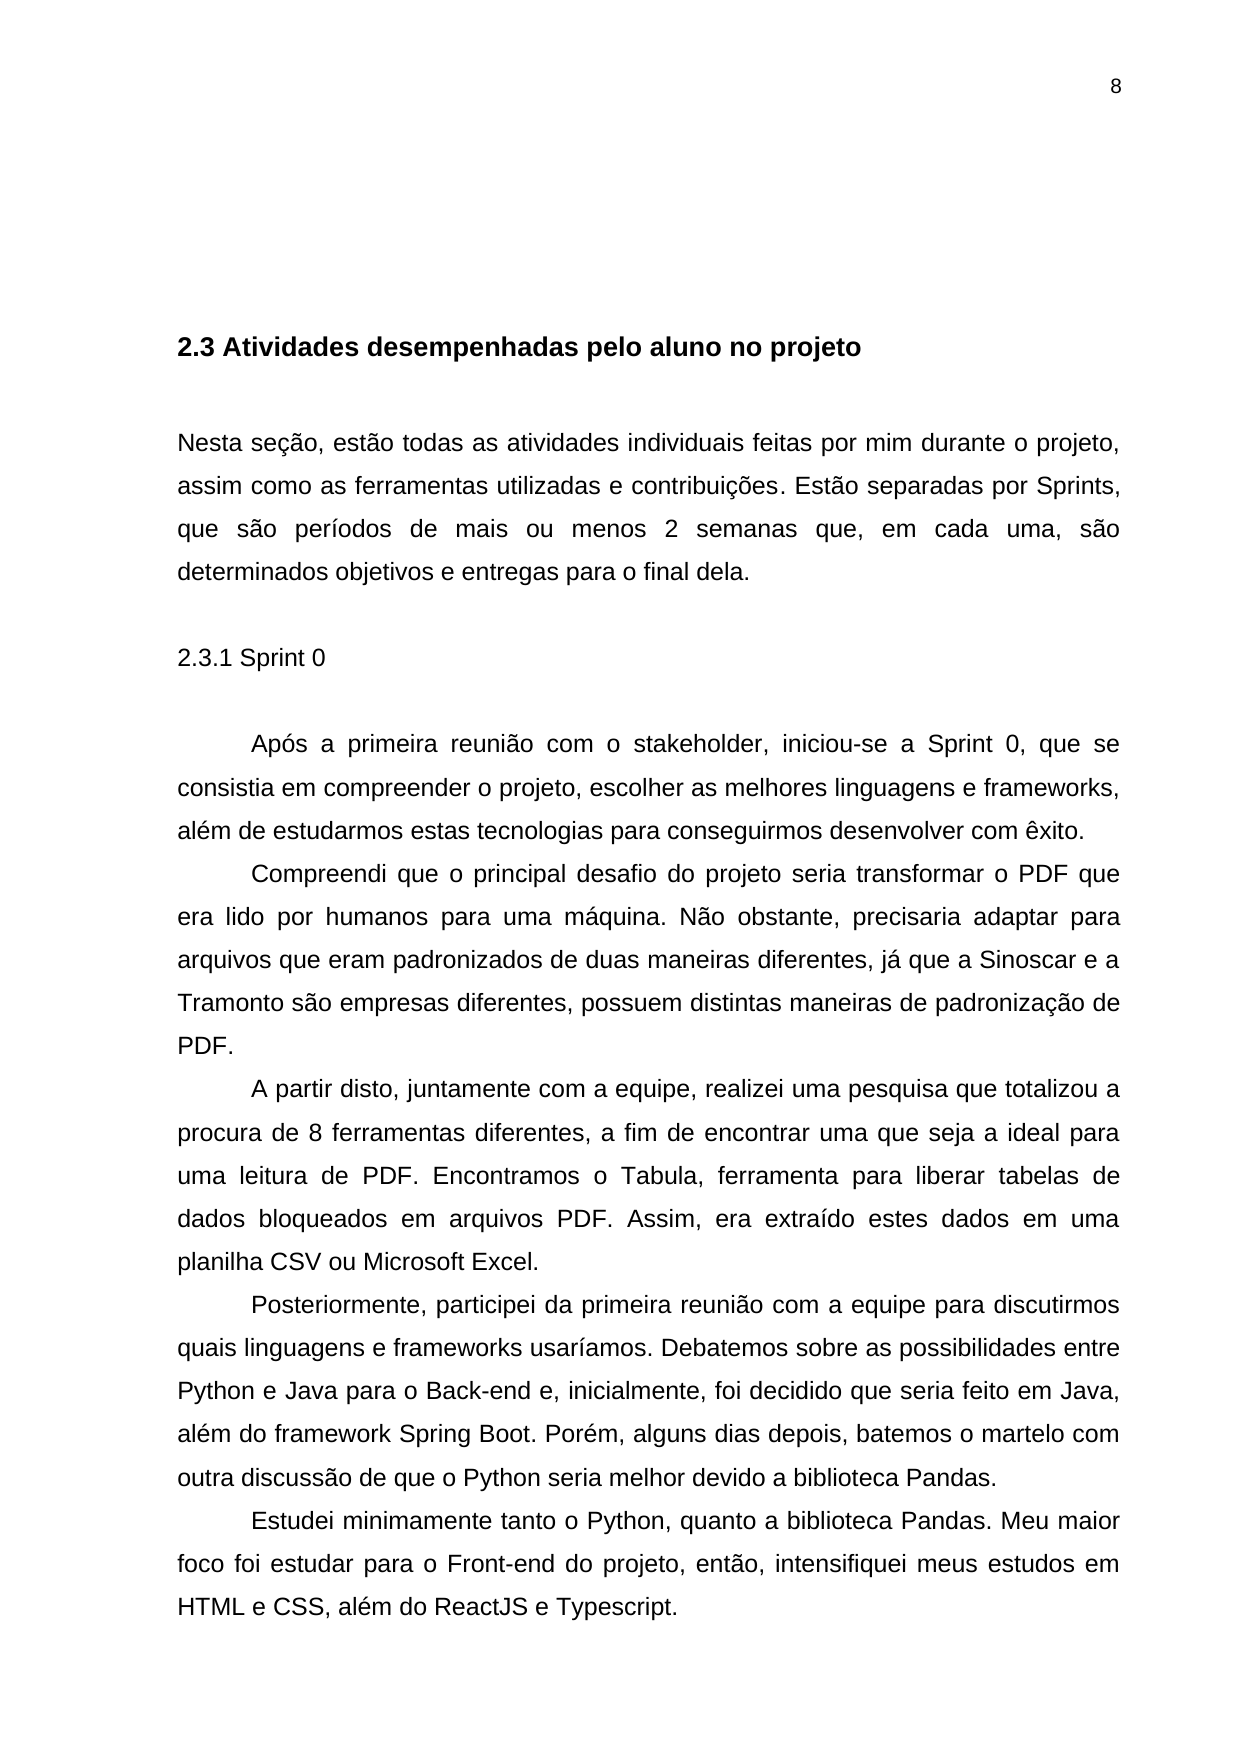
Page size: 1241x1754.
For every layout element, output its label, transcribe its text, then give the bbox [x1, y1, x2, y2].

list Após a primeira reunião com o stakeholder, iniciou-se a Sprint 0, que se consistia em compreender o projeto, escolher as melhores linguagens e frameworks, além de estudarmos estas tecnologias para conseguirmos desenvolver com êxito. [177, 729, 1122, 844]
list Compreendi que o principal desafio do projeto seria transformar o PDF que era lido por humanos para uma máquina. Não obstante, precisaria adaptar para arquivos que eram padronizados de duas maneiras diferentes, já que a Sinoscar e a Tramonto são empresas diferentes, possuem distintas maneiras de padronização de PDF. [177, 859, 1122, 1060]
list Posteriormente, participei da primeira reunião com a equipe para discutirmos quais linguagens e frameworks usaríamos. Debatemos sobre as possibilidades entre Python e Java para o Back-end e, inicialmente, foi decidido que seria feito em Java, além do framework Spring Boot. Porém, alguns dias depois, batemos o martelo com outra discussão de que o Python seria melhor devido a biblioteca Pandas. [177, 1290, 1122, 1491]
list Estudei minimamente tanto o Python, quanto a biblioteca Pandas. Meu maior foco foi estudar para o Front-end do projeto, então, intensifiquei meus estudos em HTML e CSS, além do ReactJS e Typescript. [177, 1506, 1122, 1621]
text Nesta seção, estão todas as atividades individuais feitas por mim durante o projeto, assim como as ferramentas utilizadas e contribuições. Estão separadas por Sprints, que são períodos de mais ou menos 2 semanas que, em cada uma, são determinados objetivos e entregas para o final dela. [177, 428, 1122, 586]
list 2.3.1 Sprint 0 [177, 643, 1122, 672]
subtitle 2.3 Atividades desempenhadas pelo aluno no projeto [177, 331, 1122, 363]
list A partir disto, juntamente com a equipe, realizei uma pesquisa que totalizou a procura de 8 ferramentas diferentes, a fim de encontrar uma que seja a ideal para uma leitura de PDF. Encontramos o Tabula, ferramenta para liberar tabelas de dados bloqueados em arquivos PDF. Assim, era extraído estes dados em uma planilha CSV ou Microsoft Excel. [177, 1074, 1122, 1276]
